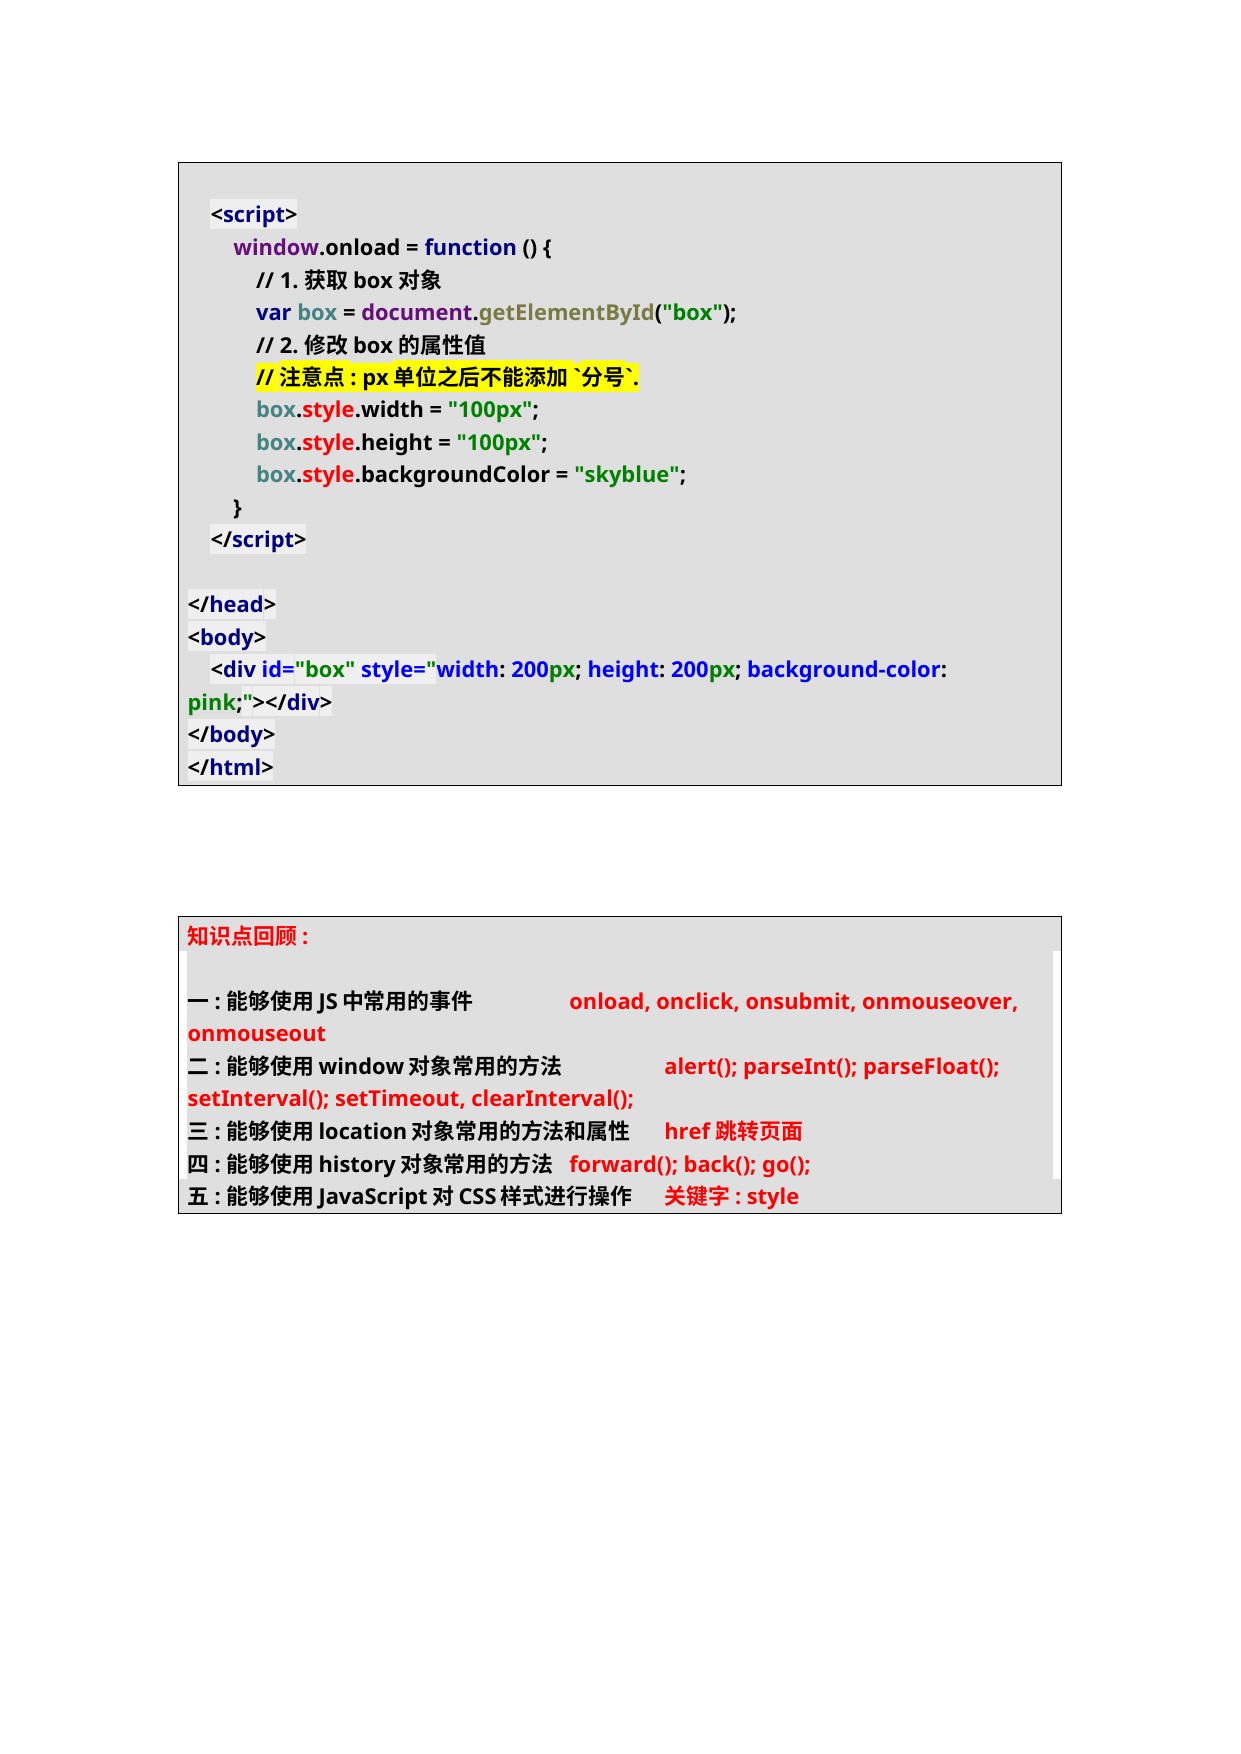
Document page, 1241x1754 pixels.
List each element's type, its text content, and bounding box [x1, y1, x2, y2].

text 知识点回顾 : [179, 917, 1061, 951]
text 二 : 能够使用window对象常用的方法 alert(); parseInt(); parseFloat(); setInterval(); setTimeout, clearInterval(); [187, 1049, 1053, 1114]
text 五 : 能够使用JavaScript对CSS样式进行操作 关键字 : style [179, 1176, 1061, 1213]
text 一 : 能够使用JS中常用的事件 onload, onclick, onsubmit, onmouseover, onmouseout [187, 984, 1053, 1049]
text 四 : 能够使用history对象常用的方法 forward(); back(); go(); [187, 1146, 1053, 1176]
text 三 : 能够使用location对象常用的方法和属性 href 跳转页面 [187, 1114, 1053, 1146]
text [179, 163, 1061, 785]
